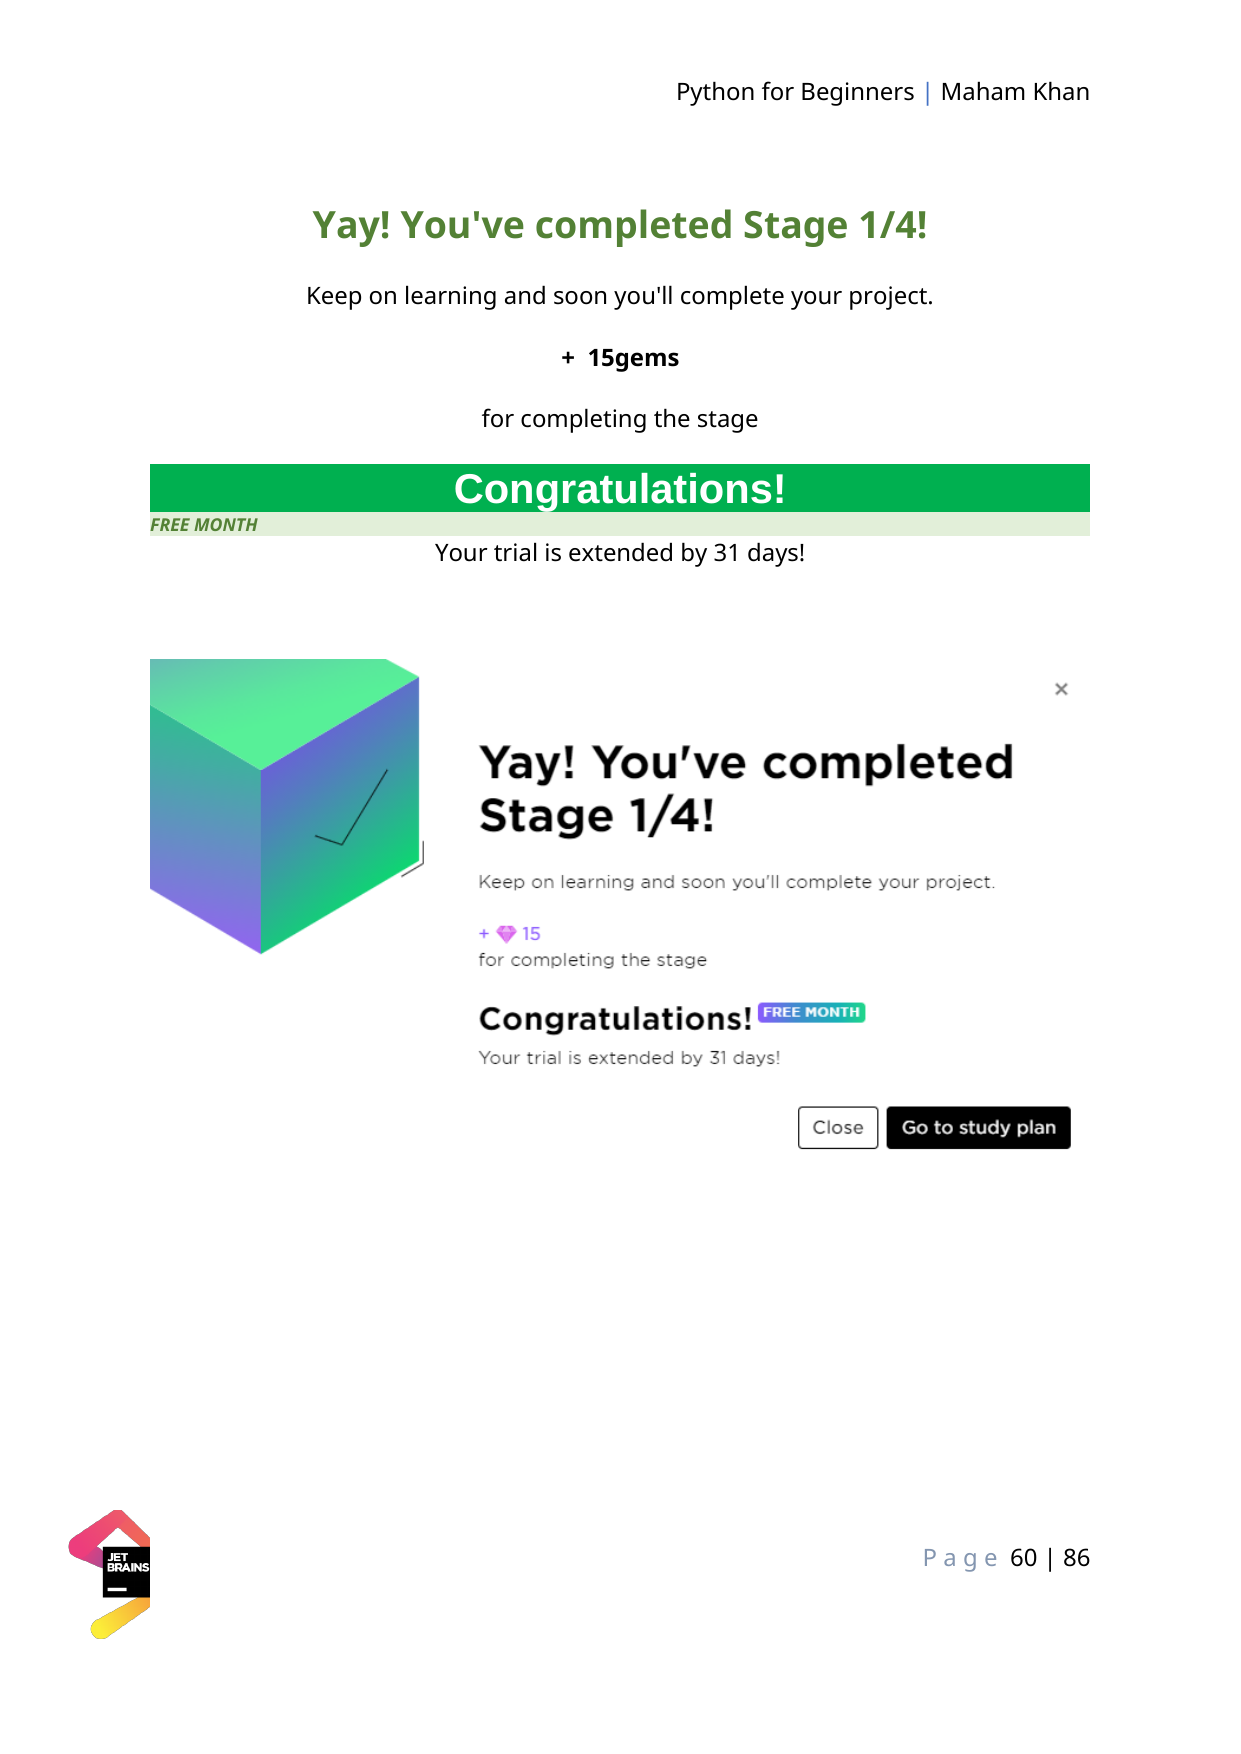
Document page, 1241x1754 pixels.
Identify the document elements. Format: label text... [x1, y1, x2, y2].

picture [63, 1510, 193, 1639]
subtitle FREE MONTH [150, 512, 1090, 536]
subtitle Congratulations! [150, 464, 1090, 512]
text Yay! You've completed Stage 1/4! [150, 198, 1090, 249]
text for completing the stage [150, 402, 1090, 435]
picture [150, 659, 1078, 1156]
text Keep on learning and soon you'll complete your project. [150, 279, 1090, 311]
text Your trial is extended by 31 days! [150, 536, 1090, 569]
text + 15gems [150, 341, 1090, 373]
